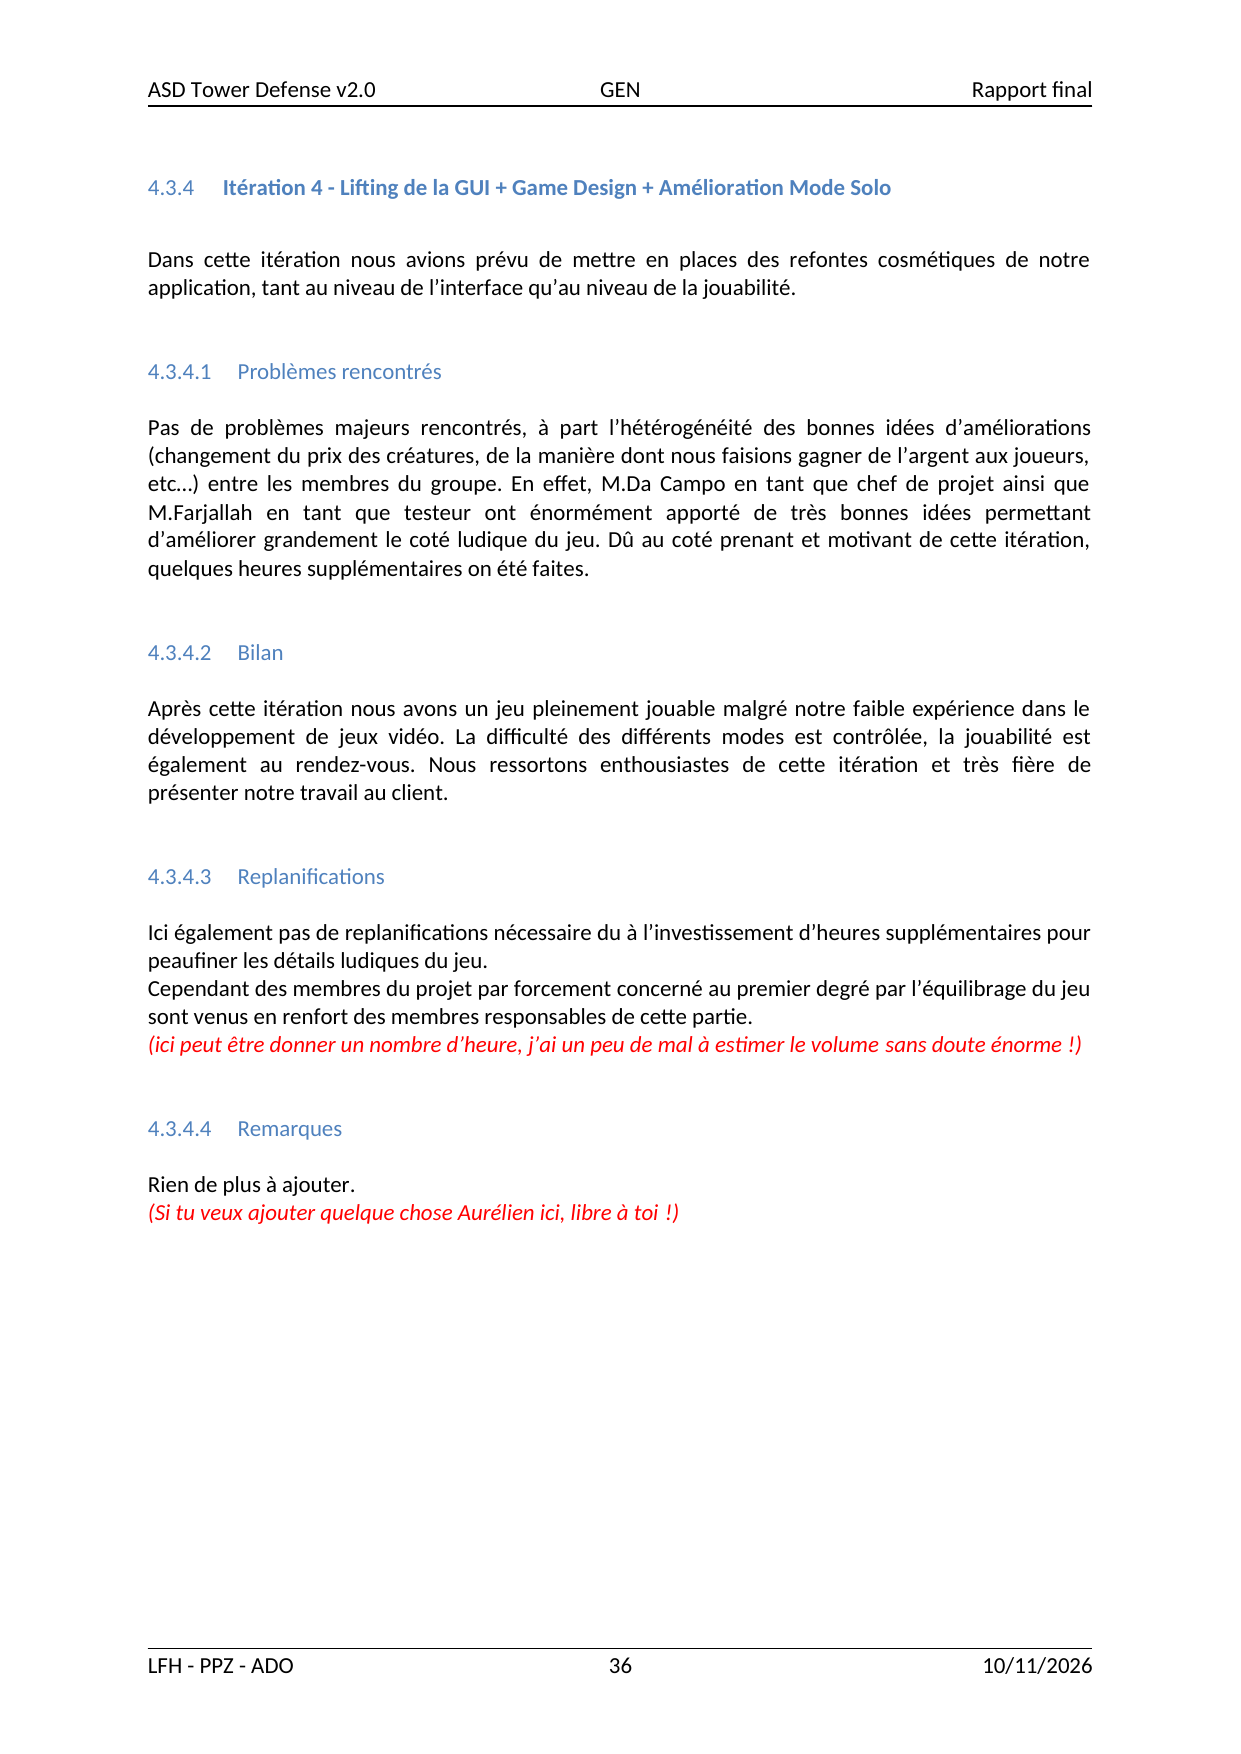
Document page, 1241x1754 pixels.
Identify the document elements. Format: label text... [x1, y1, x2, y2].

text Cependant des membres du projet par forcement concerné au premier degré par l’équilibrage du jeu sont venus en renfort des membres responsables de cette partie. [148, 974, 1092, 1030]
subtitle Itération 4 - Lifting de la GUI + Game Design + Amélioration Mode Solo [148, 173, 1092, 201]
subtitle Replanifications [148, 862, 1092, 890]
text Rien de plus à ajouter. [148, 1170, 1092, 1198]
text (Si tu veux ajouter quelque chose Aurélien ici, libre à toi !) [148, 1198, 1092, 1226]
subtitle Problèmes rencontrés [148, 357, 1092, 386]
text Dans cette itération nous avions prévu de mettre en places des refontes cosmétiques de notre application, tant au niveau de l’interface qu’au niveau de la jouabilité. [148, 245, 1092, 301]
subtitle Bilan [148, 638, 1092, 666]
subtitle Remarques [148, 1114, 1092, 1142]
text Ici également pas de replanifications nécessaire du à l’investissement d’heures supplémentaires pour peaufiner les détails ludiques du jeu. [148, 918, 1092, 974]
text Pas de problèmes majeurs rencontrés, à part l’hétérogénéité des bonnes idées d’améliorations (changement du prix des créatures, de la manière dont nous faisions gagner de l’argent aux joueurs, etc…) entre les membres du groupe. En effet, M.Da Campo en tant que chef de projet ainsi que M.Farjallah en tant que testeur ont énormément apporté de très bonnes idées permettant d’améliorer grandement le coté ludique du jeu. Dû au coté prenant et motivant de cette itération, quelques heures supplémentaires on été faites. [148, 413, 1092, 582]
text Après cette itération nous avons un jeu pleinement jouable malgré notre faible expérience dans le développement de jeux vidéo. La difficulté des différents modes est contrôlée, la jouabilité est également au rendez-vous. Nous ressortons enthousiastes de cette itération et très fière de présenter notre travail au client. [148, 694, 1092, 806]
text (ici peut être donner un nombre d’heure, j’ai un peu de mal à estimer le volume sans doute énorme !) [148, 1030, 1092, 1058]
